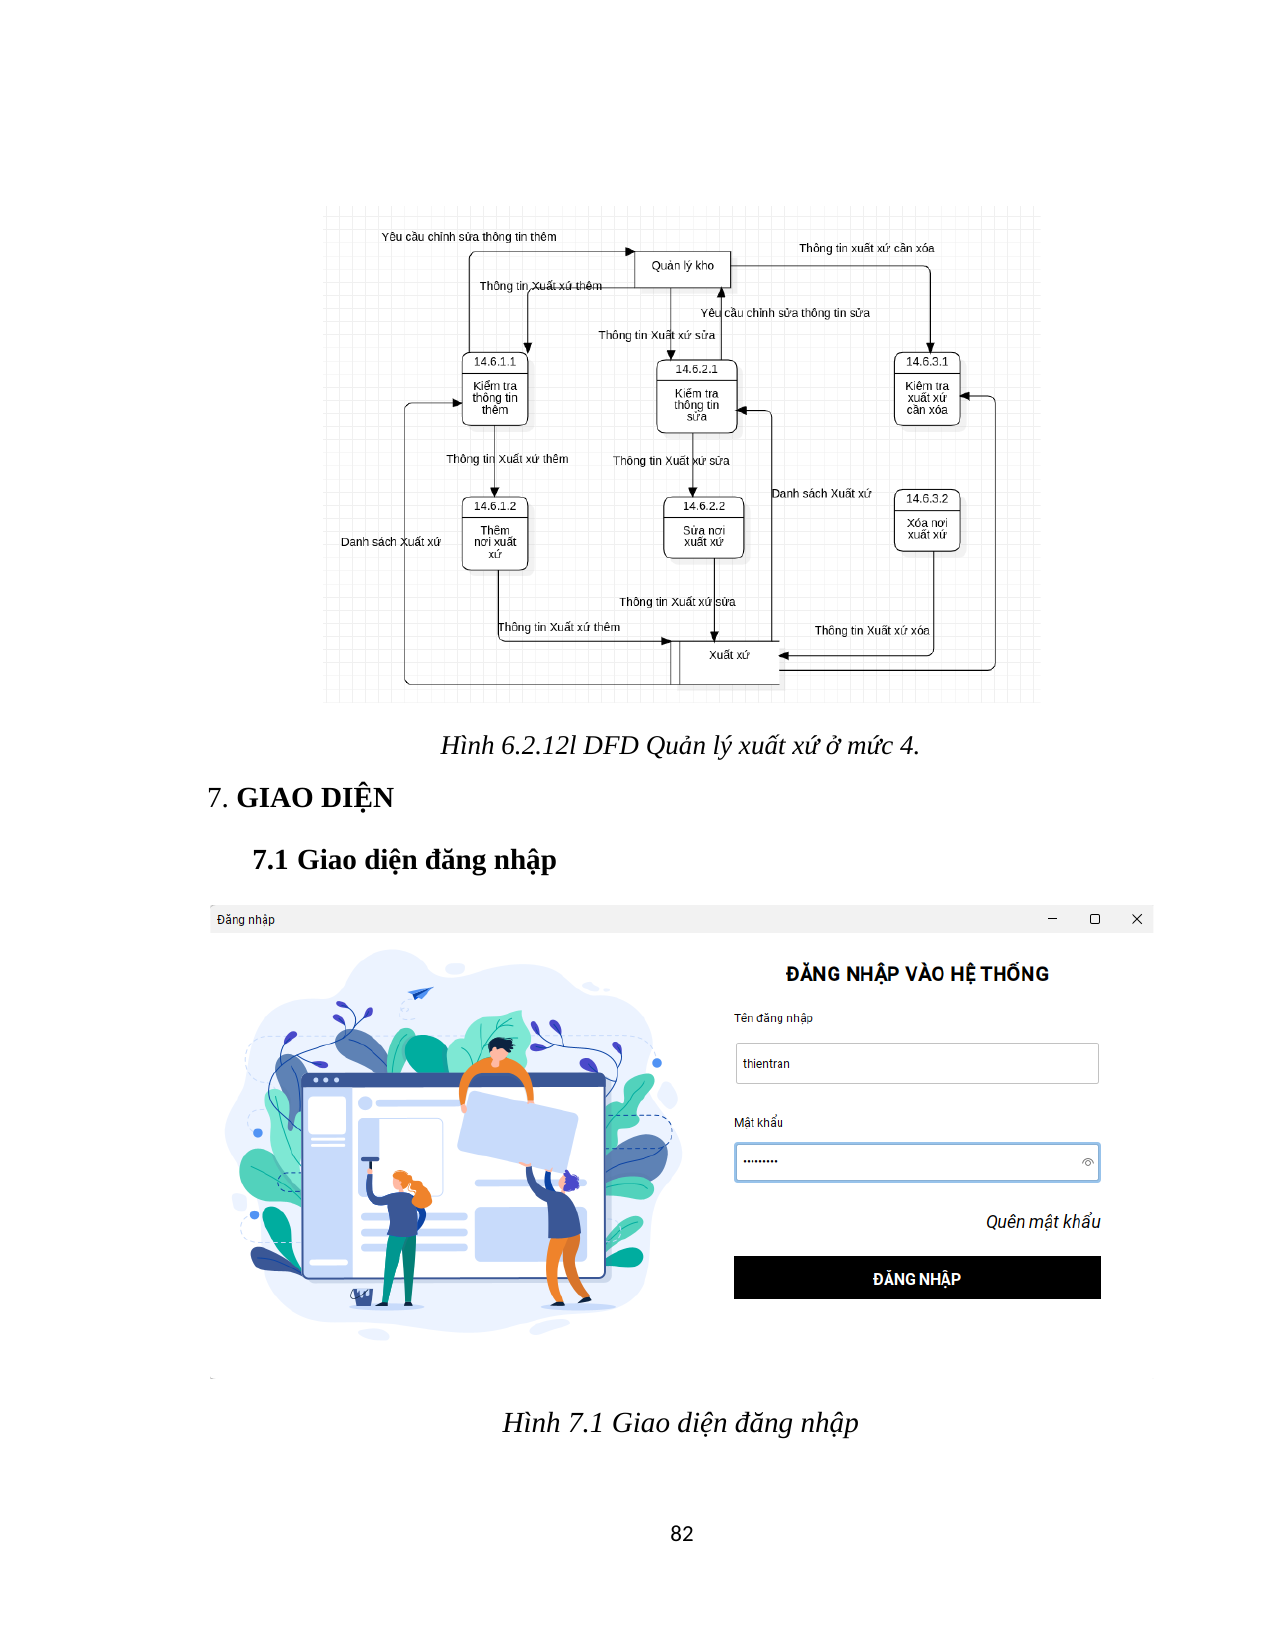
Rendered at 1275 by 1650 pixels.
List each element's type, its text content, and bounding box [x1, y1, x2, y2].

subtitle 7. GIAO DIỆN [207, 780, 1157, 813]
text Hình 6.2.12l DFD Quản lý xuất xứ ở mức 4. [207, 729, 1157, 761]
picture [210, 905, 1154, 1379]
subtitle Giao diện đăng nhập [252, 842, 1157, 876]
picture [323, 206, 1041, 703]
text Hình 7.1 Giao diện đăng nhập [207, 1405, 1157, 1439]
